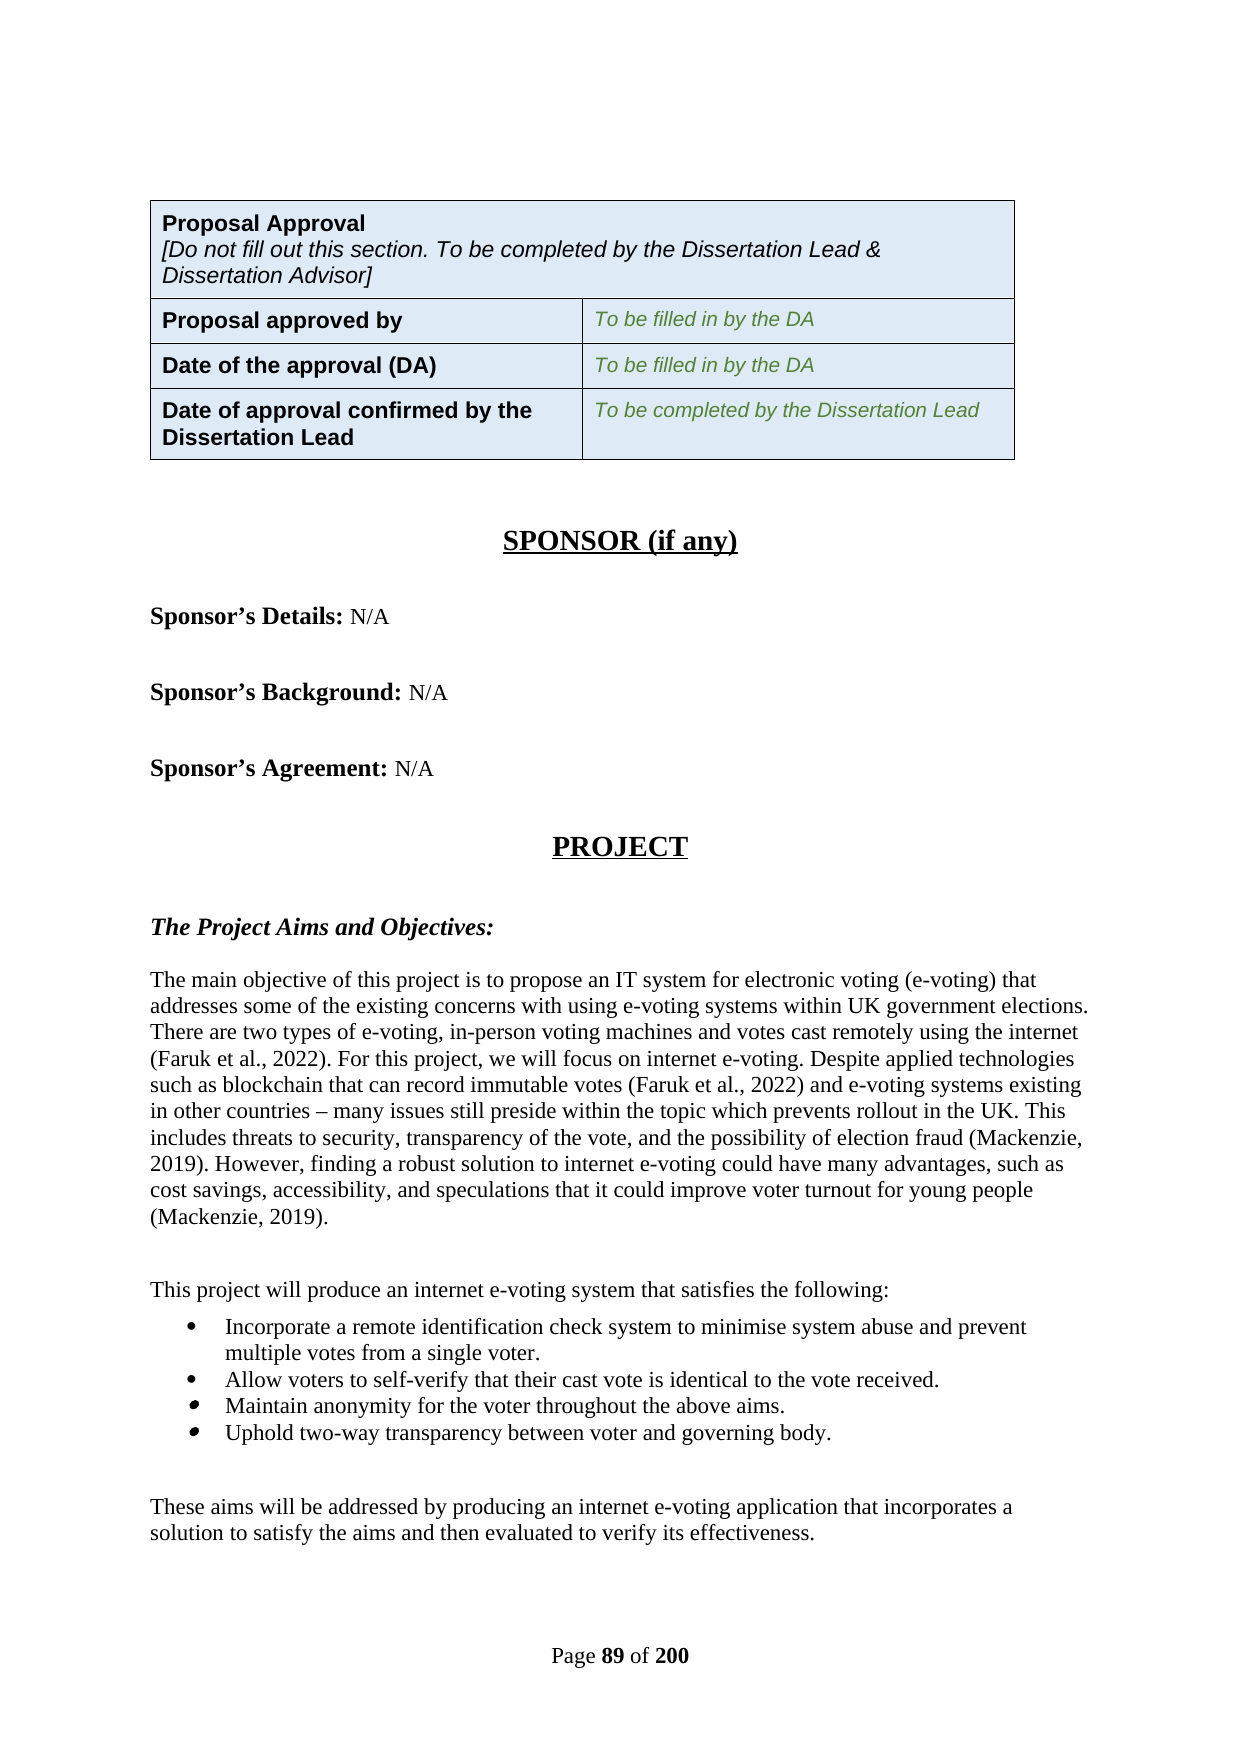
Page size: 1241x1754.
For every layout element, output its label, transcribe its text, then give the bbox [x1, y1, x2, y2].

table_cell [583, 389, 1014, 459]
list Uphold two-way transparency between voter and governing body. [187, 1419, 1090, 1446]
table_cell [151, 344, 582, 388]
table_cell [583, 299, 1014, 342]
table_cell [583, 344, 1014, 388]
text The Project Aims and Objectives: [150, 912, 1090, 941]
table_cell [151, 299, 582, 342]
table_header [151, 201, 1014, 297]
list Incorporate a remote identification check system to minimise system abuse and prevent multiple votes from a single voter. [187, 1313, 1090, 1366]
text SPONSOR (if any) [150, 523, 1090, 556]
text Sponsor’s Details: N/A [150, 601, 1090, 630]
list Allow voters to self-verify that their cast vote is identical to the vote received. [187, 1366, 1090, 1392]
text The main objective of this project is to propose an IT system for electronic voting (e-voting) that addresses some of the existing concerns with using e-voting systems within UK government elections. There are two types of e-voting, in-person voting machines and votes cast remotely using the internet (Faruk et al., 2022). For this project, we will focus on internet e-voting. Despite applied technologies such as blockchain that can record immutable votes (Faruk et al., 2022) and e-voting systems existing in other countries – many issues still preside within the topic which prevents rollout in the UK. This includes threats to security, transparency of the vote, and the possibility of election fraud (Mackenzie, 2019). However, finding a robust solution to internet e-voting could have many advantages, such as cost savings, accessibility, and speculations that it could improve voter turnout for young people (Mackenzie, 2019). [150, 966, 1090, 1229]
text Sponsor’s Background: N/A [150, 677, 1090, 706]
text This project will produce an internet e-voting system that satisfies the following: [150, 1276, 1090, 1303]
list Maintain anonymity for the voter throughout the above aims. [187, 1392, 1090, 1419]
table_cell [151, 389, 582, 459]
text PROJECT [150, 829, 1090, 862]
text These aims will be addressed by producing an internet e-voting application that incorporates a solution to satisfy the aims and then evaluated to verify its effectiveness. [150, 1493, 1090, 1546]
text Sponsor’s Agreement: N/A [150, 753, 1090, 782]
